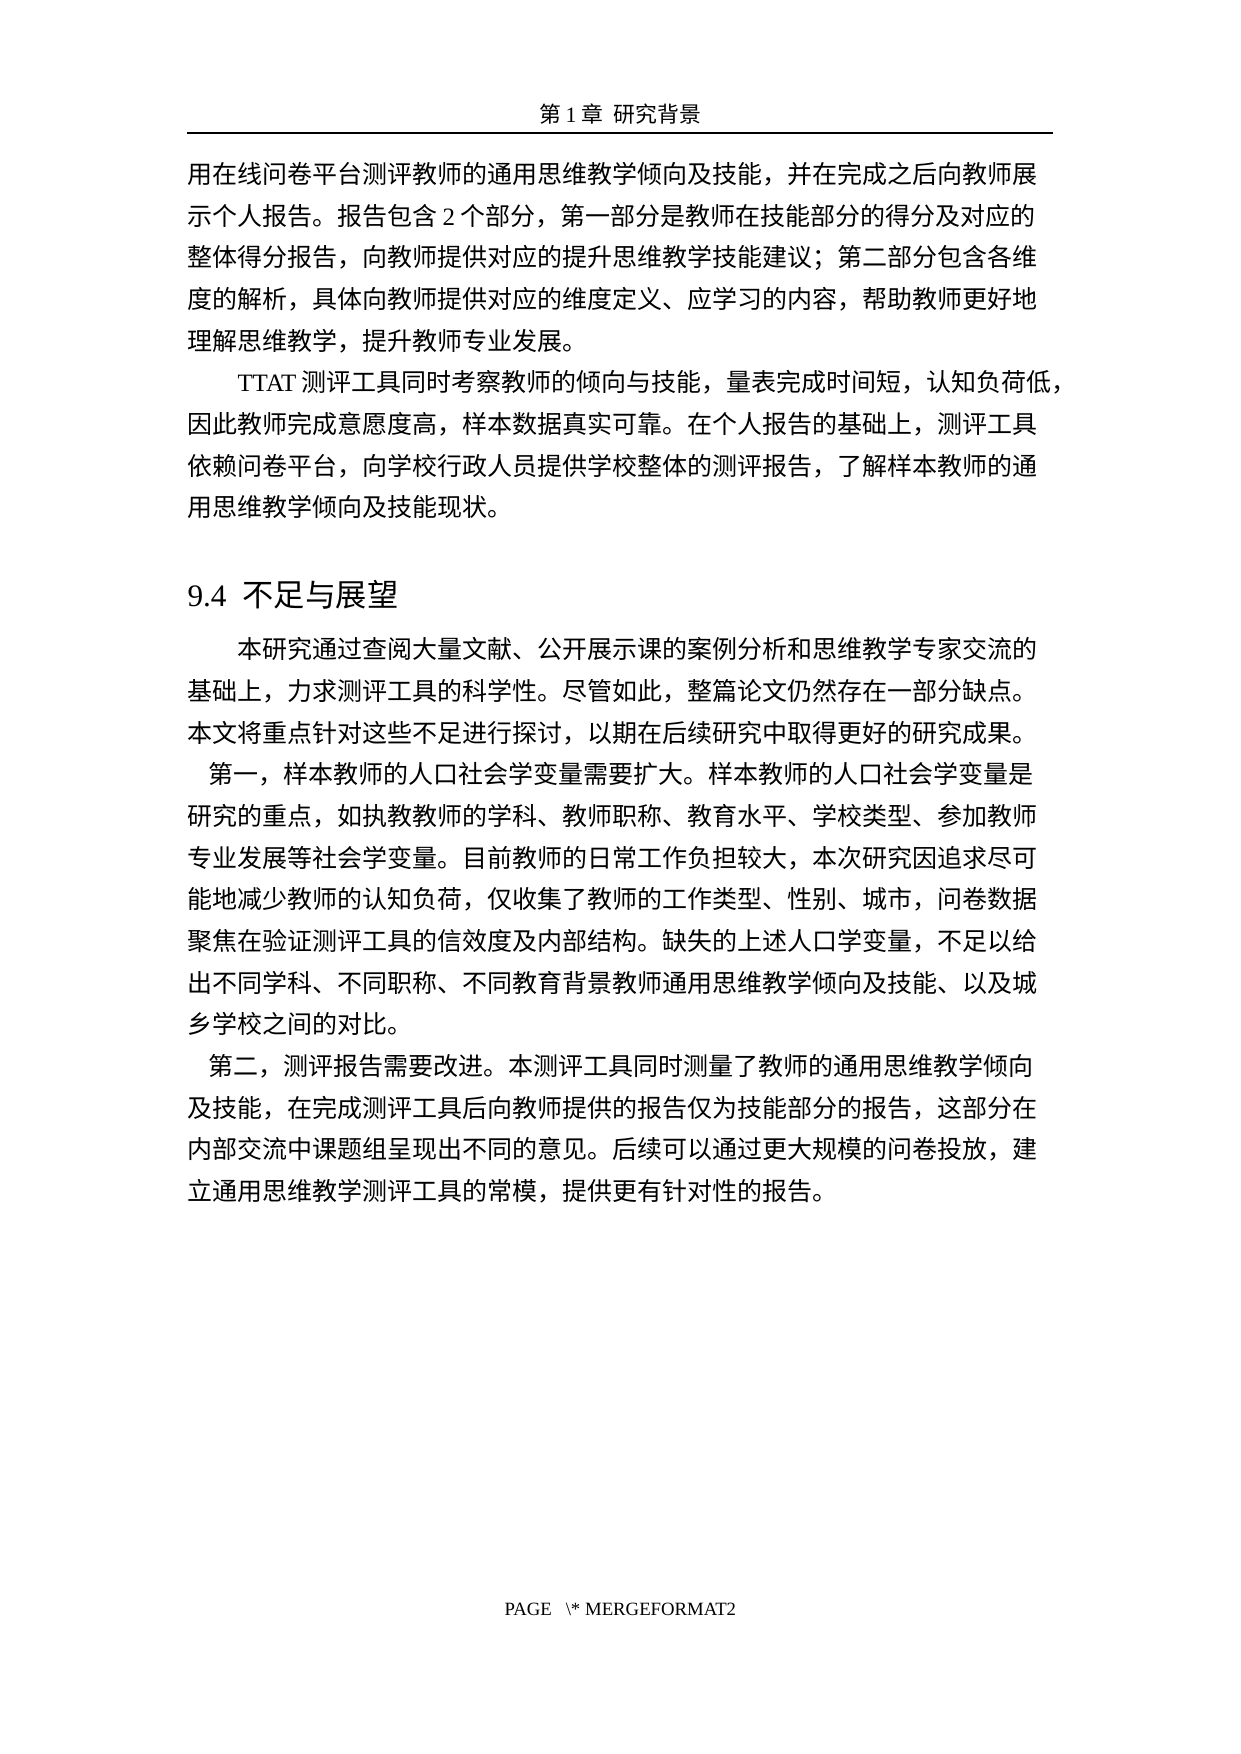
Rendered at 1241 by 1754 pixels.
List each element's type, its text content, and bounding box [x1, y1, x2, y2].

text 第二，测评报告需要改进。本测评工具同时测量了教师的通用思维教学倾向及技能，在完成测评工具后向教师提供的报告仅为技能部分的报告，这部分在内部交流中课题组呈现出不同的意见。后续可以通过更大规模的问卷投放，建立通用思维教学测评工具的常模，提供更有针对性的报告。 [187, 1042, 1053, 1209]
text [187, 150, 1053, 358]
text TTAT测评工具同时考察教师的倾向与技能，量表完成时间短，认知负荷低，因此教师完成意愿度高，样本数据真实可靠。在个人报告的基础上，测评工具依赖问卷平台，向学校行政人员提供学校整体的测评报告，了解样本教师的通用思维教学倾向及技能现状。 [187, 358, 1053, 525]
subtitle 不足与展望 [187, 575, 1053, 613]
text 本研究通过查阅大量文献、公开展示课的案例分析和思维教学专家交流的基础上，力求测评工具的科学性。尽管如此，整篇论文仍然存在一部分缺点。本文将重点针对这些不足进行探讨，以期在后续研究中取得更好的研究成果。 [187, 626, 1053, 751]
text 第一，样本教师的人口社会学变量需要扩大。样本教师的人口社会学变量是研究的重点，如执教教师的学科、教师职称、教育水平、学校类型、参加教师专业发展等社会学变量。目前教师的日常工作负担较大，本次研究因追求尽可能地减少教师的认知负荷，仅收集了教师的工作类型、性别、城市，问卷数据聚焦在验证测评工具的信效度及内部结构。缺失的上述人口学变量，不足以给出不同学科、不同职称、不同教育背景教师通用思维教学倾向及技能、以及城乡学校之间的对比。 [187, 751, 1053, 1042]
